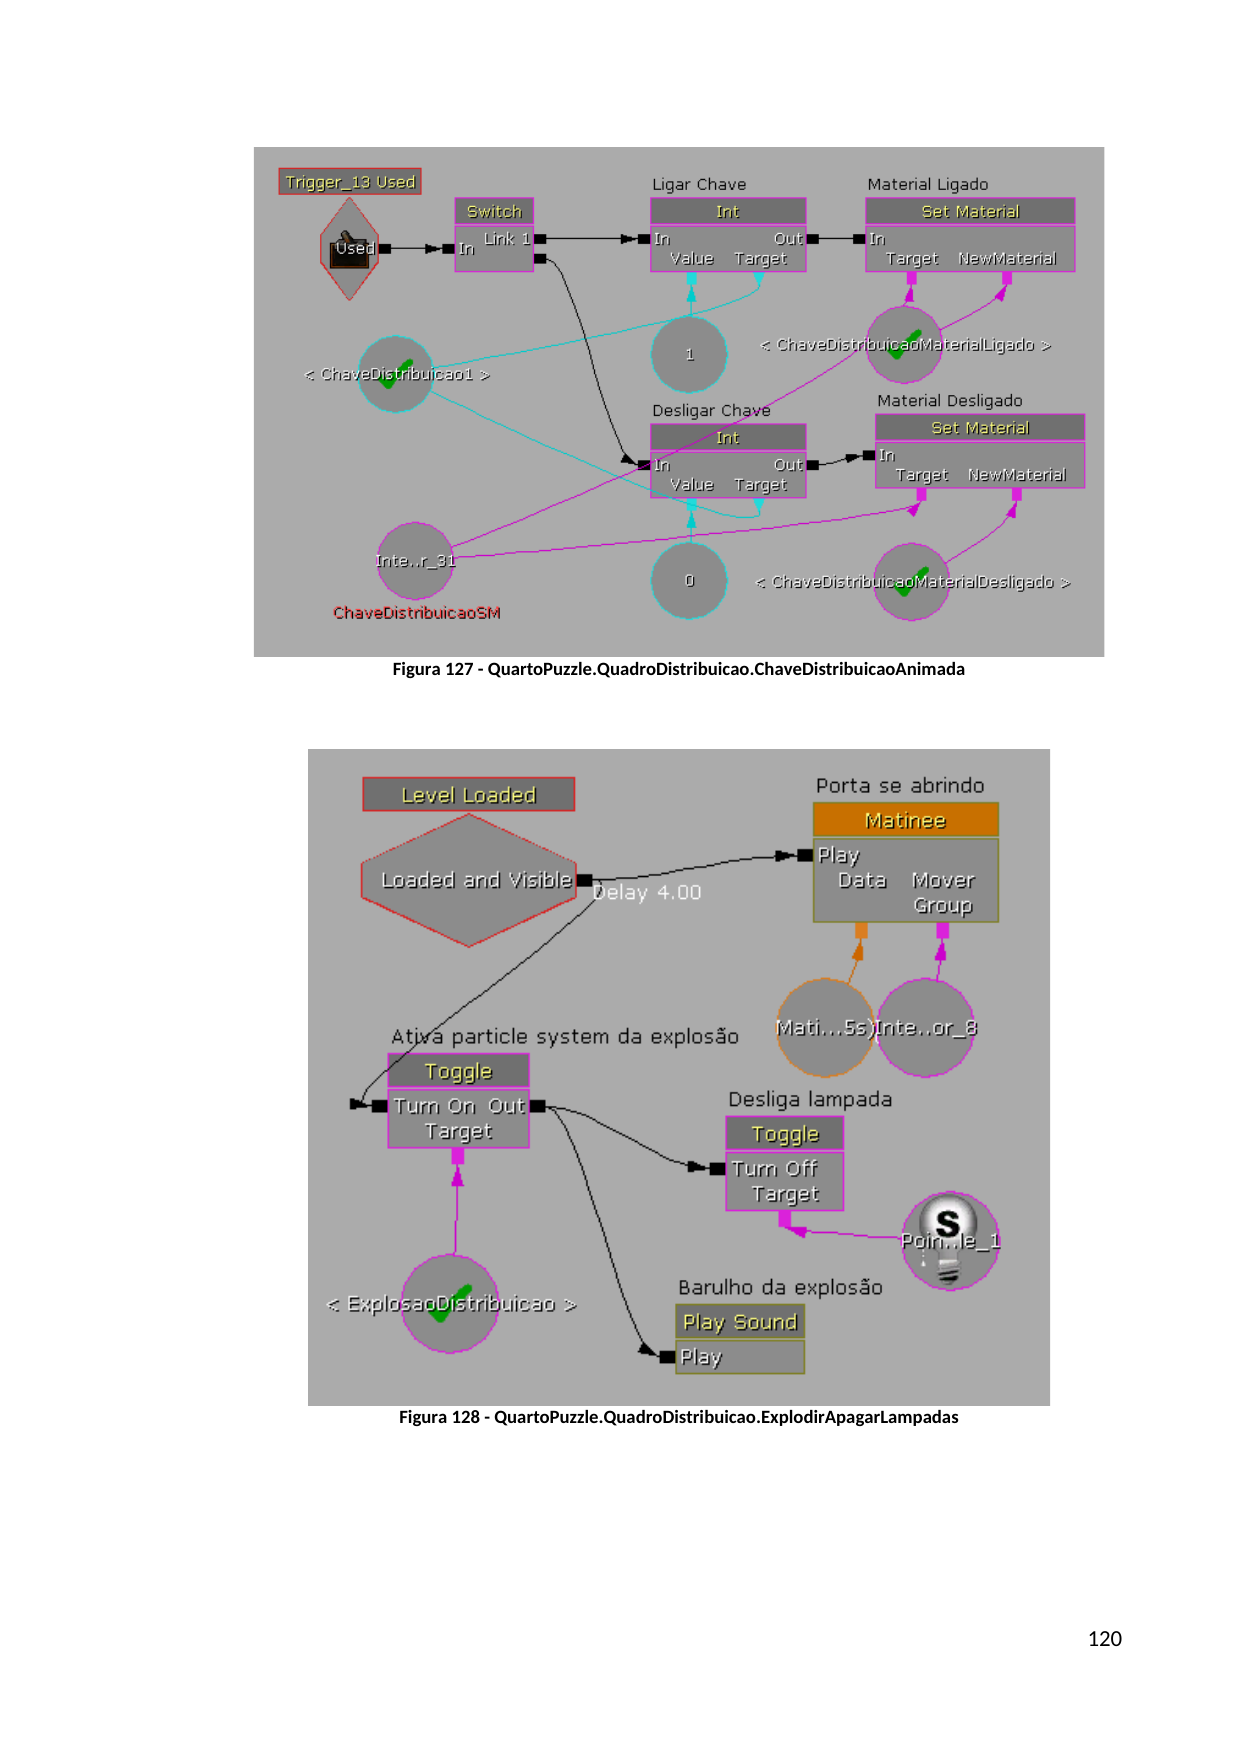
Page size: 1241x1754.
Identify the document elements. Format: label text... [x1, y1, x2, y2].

picture [253, 147, 1105, 657]
picture [308, 749, 1051, 1406]
